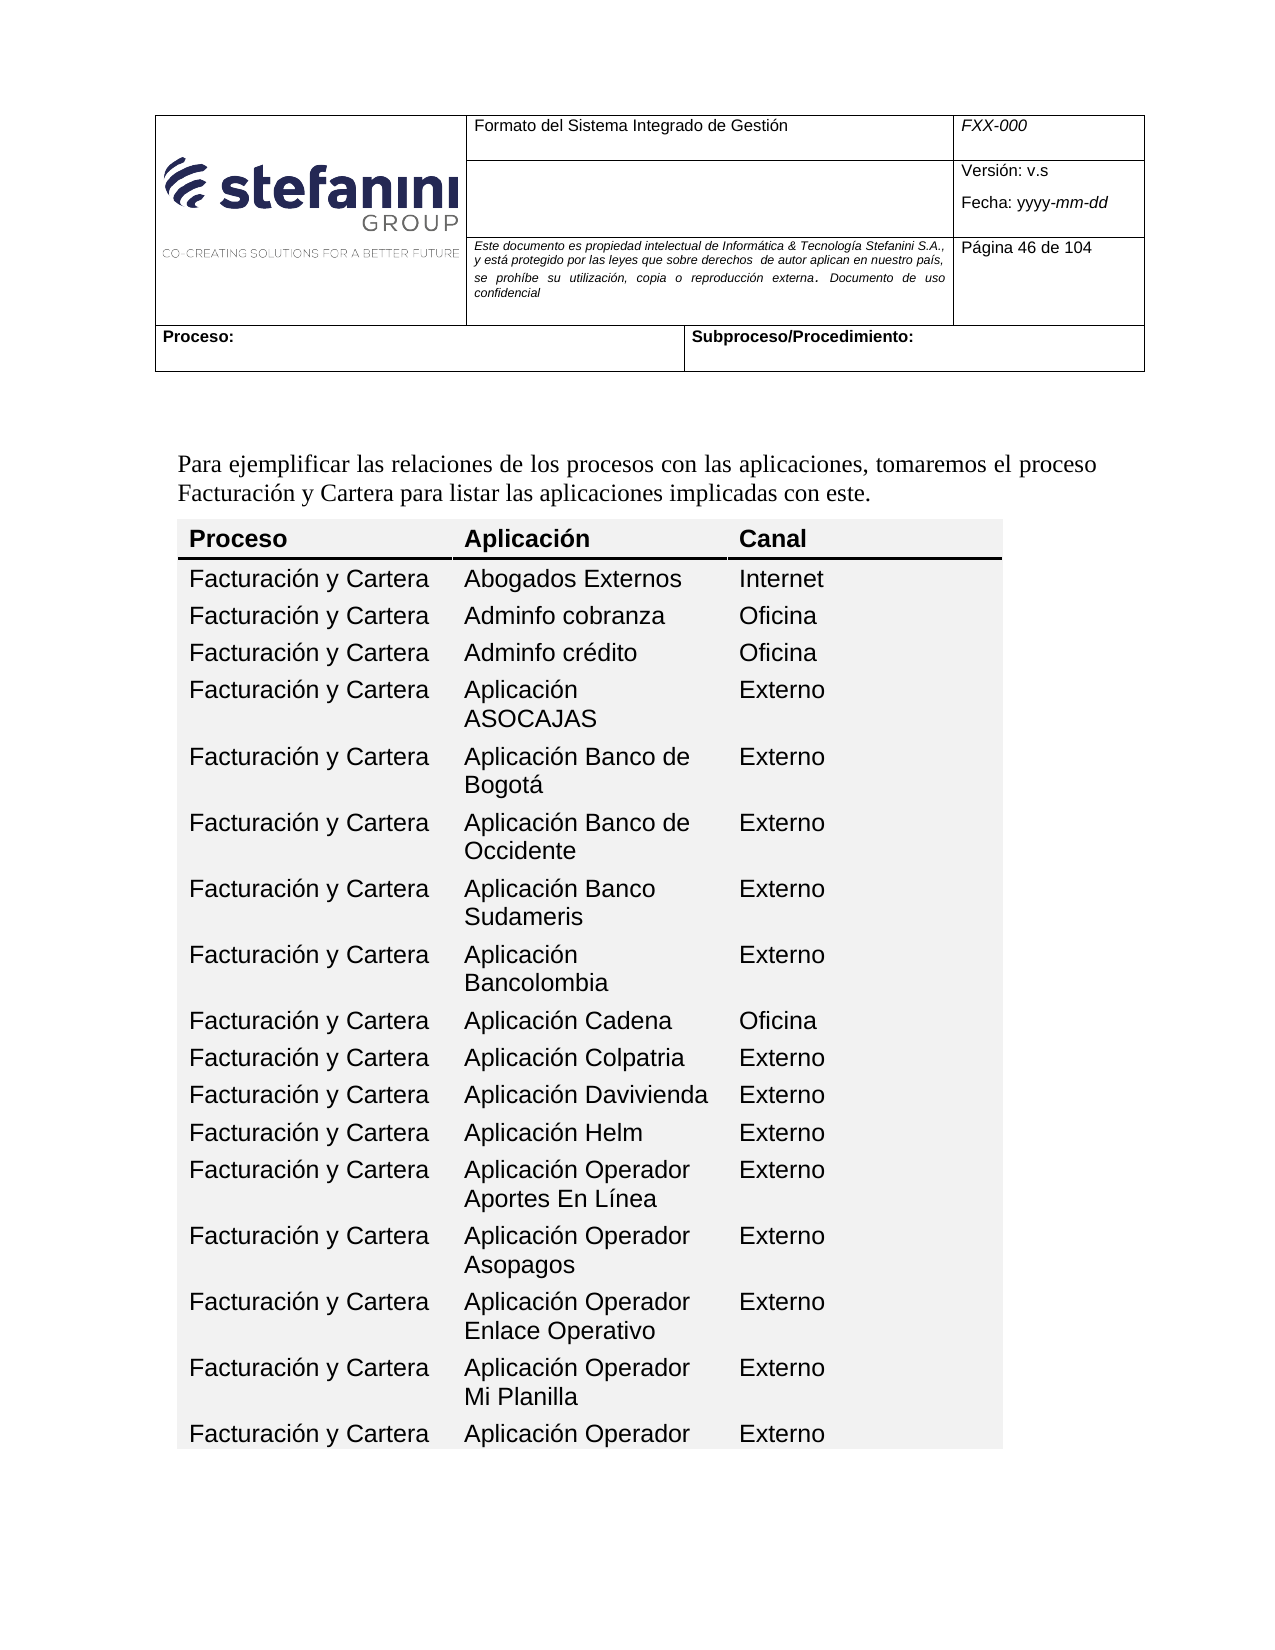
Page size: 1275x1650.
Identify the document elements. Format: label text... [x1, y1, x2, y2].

table_cell Externo [728, 1114, 1002, 1150]
table_cell Aplicación Davivienda [453, 1076, 727, 1113]
table_cell Facturación y Cartera [178, 1415, 452, 1448]
table_cell Abogados Externos [453, 560, 727, 596]
table_cell Facturación y Cartera [178, 1151, 452, 1216]
table_header Canal [728, 520, 1002, 557]
table_cell Aplicación Operador Aportes En Línea [453, 1151, 727, 1216]
table_cell Facturación y Cartera [178, 1283, 452, 1348]
table_cell Externo [728, 1349, 1002, 1414]
table_cell Externo [728, 1076, 1002, 1113]
table_cell Aplicación ASOCAJAS [453, 672, 727, 737]
table_cell Aplicación Operador Mi Planilla [453, 1349, 727, 1414]
table_cell Aplicación Bancolombia [453, 936, 727, 1001]
table_cell Aplicación Operador Simple [453, 1415, 727, 1448]
table_cell Aplicación Operador Enlace Operativo [453, 1283, 727, 1348]
table_header Proceso [178, 520, 452, 557]
table_cell Aplicación Banco de Occidente [453, 804, 727, 869]
table_header Aplicación [453, 520, 727, 557]
table_cell Facturación y Cartera [178, 672, 452, 737]
table_cell Facturación y Cartera [178, 1349, 452, 1414]
table_cell Facturación y Cartera [178, 1076, 452, 1113]
table_cell Facturación y Cartera [178, 738, 452, 803]
table_cell Facturación y Cartera [178, 1002, 452, 1038]
table_cell Externo [728, 804, 1002, 869]
table_cell Facturación y Cartera [178, 870, 452, 935]
picture [162, 157, 460, 261]
table_cell Aplicación Operador Asopagos [453, 1217, 727, 1282]
table_cell Externo [728, 738, 1002, 803]
table_cell Aplicación Cadena [453, 1002, 727, 1038]
table_cell Internet [728, 560, 1002, 596]
table_cell Facturación y Cartera [178, 1114, 452, 1150]
table_cell Externo [728, 1151, 1002, 1216]
table_cell Facturación y Cartera [178, 1217, 452, 1282]
table_cell Facturación y Cartera [178, 1039, 452, 1075]
table_cell Externo [728, 1217, 1002, 1282]
table_cell Adminfo cobranza [453, 597, 727, 633]
table_cell Facturación y Cartera [178, 936, 452, 1001]
table_cell Adminfo crédito [453, 634, 727, 671]
table_cell Externo [728, 870, 1002, 935]
table_cell Externo [728, 1039, 1002, 1075]
table_cell Facturación y Cartera [178, 560, 452, 596]
table_cell Facturación y Cartera [178, 597, 452, 633]
table_cell Oficina [728, 597, 1002, 633]
table_cell Oficina [728, 634, 1002, 671]
table_cell Aplicación Helm [453, 1114, 727, 1150]
table_cell Oficina [728, 1002, 1002, 1038]
table_cell Facturación y Cartera [178, 804, 452, 869]
text Para ejemplificar las relaciones de los procesos con las aplicaciones, tomaremos el proceso Facturación y Cartera para listar las aplicaciones implicadas con este. [177, 449, 1098, 507]
table_cell Externo [728, 672, 1002, 737]
table_cell Aplicación Banco de Bogotá [453, 738, 727, 803]
table_cell Externo [728, 1283, 1002, 1348]
table_cell Externo [728, 1415, 1002, 1448]
table_cell Aplicación Colpatria [453, 1039, 727, 1075]
table_cell Aplicación Banco Sudameris [453, 870, 727, 935]
table_cell Externo [728, 936, 1002, 1001]
table_cell Facturación y Cartera [178, 634, 452, 671]
